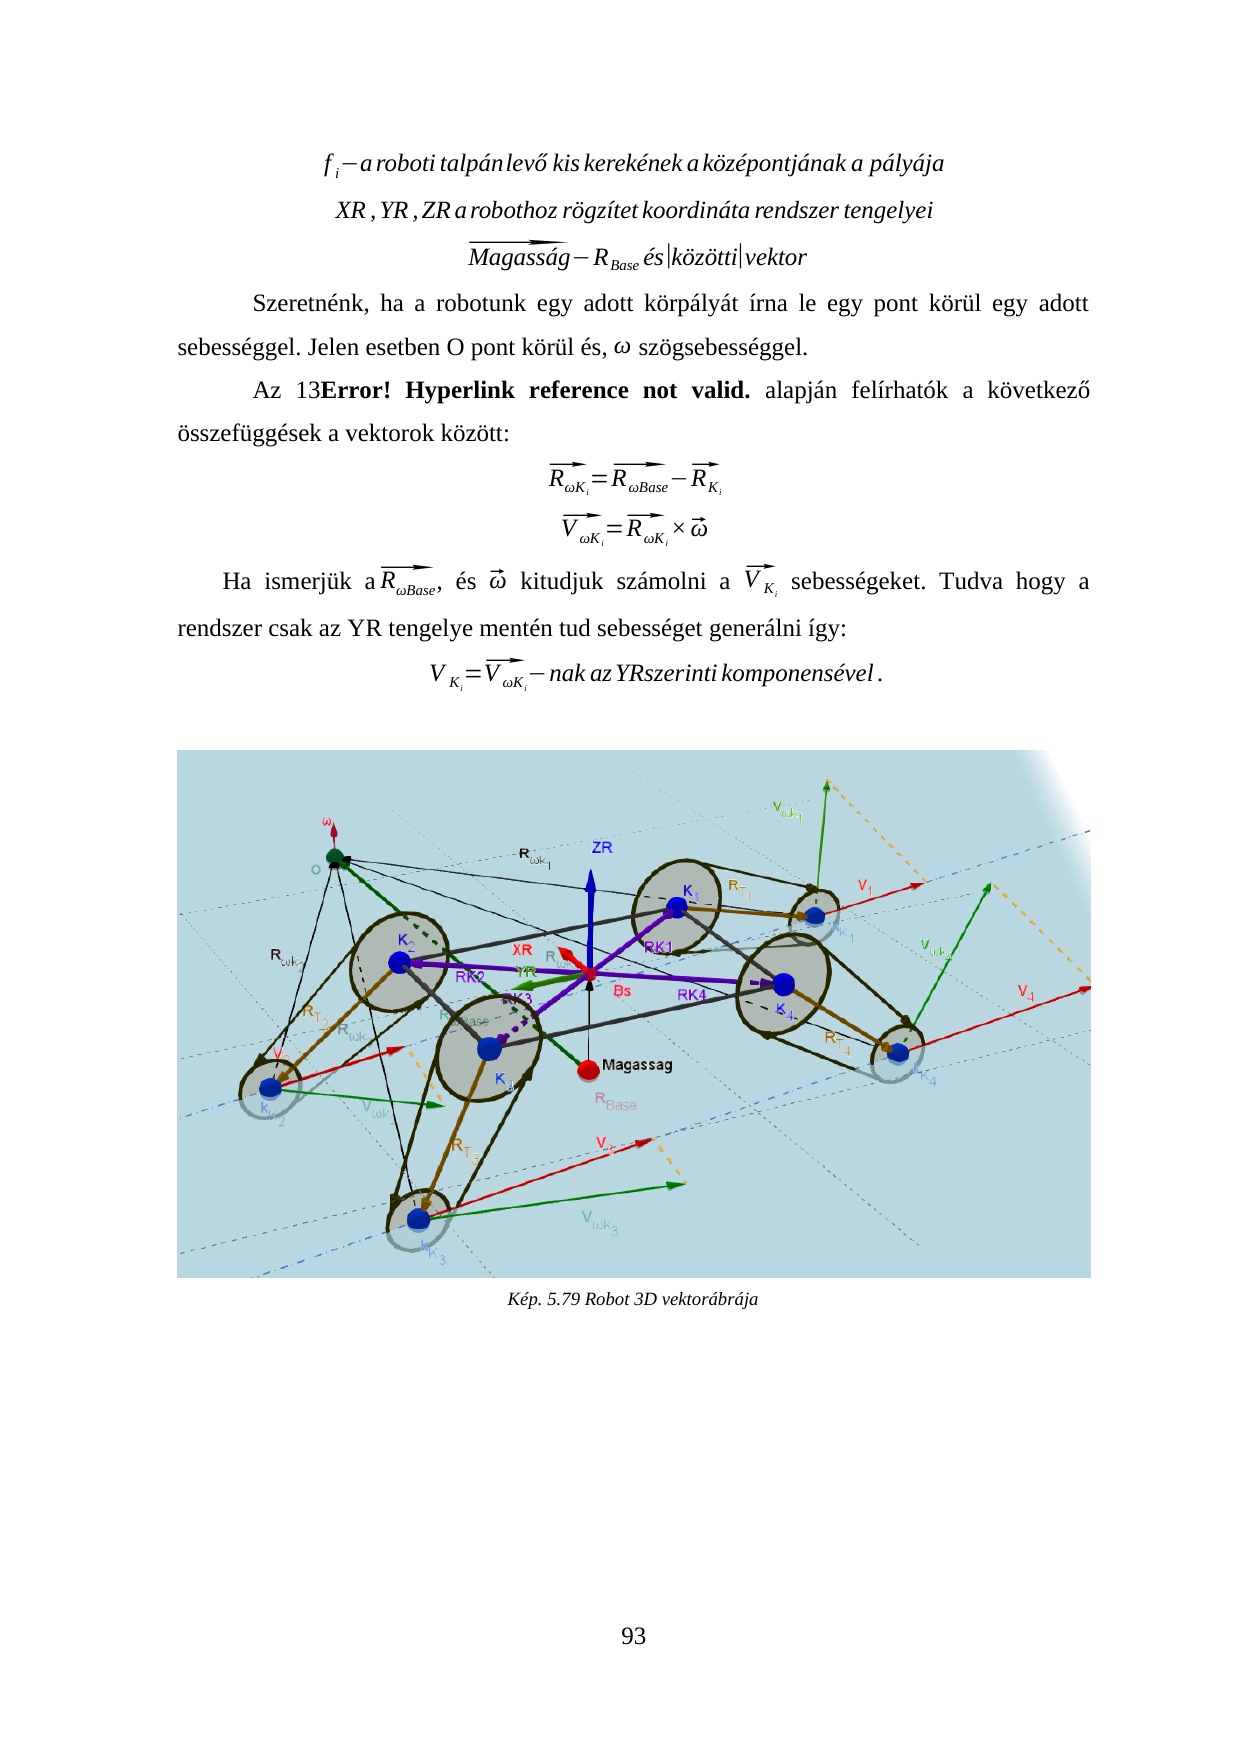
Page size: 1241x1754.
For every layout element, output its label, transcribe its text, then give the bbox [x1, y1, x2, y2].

text Ha ismerjük a, és kitudjuk számolni a sebességeket. Tudva hogy a rendszer csak az YR tengelye mentén tud sebességet generálni így: [177, 563, 1090, 642]
text Szeretnénk, ha a robotunk egy adott körpályát írna le egy pont körül egy adott sebességgel. Jelen esetben O pont körül és, szögsebességgel. [177, 288, 1090, 360]
picture [177, 750, 1091, 1278]
text Az alapján felírhatók a következő összefüggések a vektorok között: [177, 375, 1090, 447]
